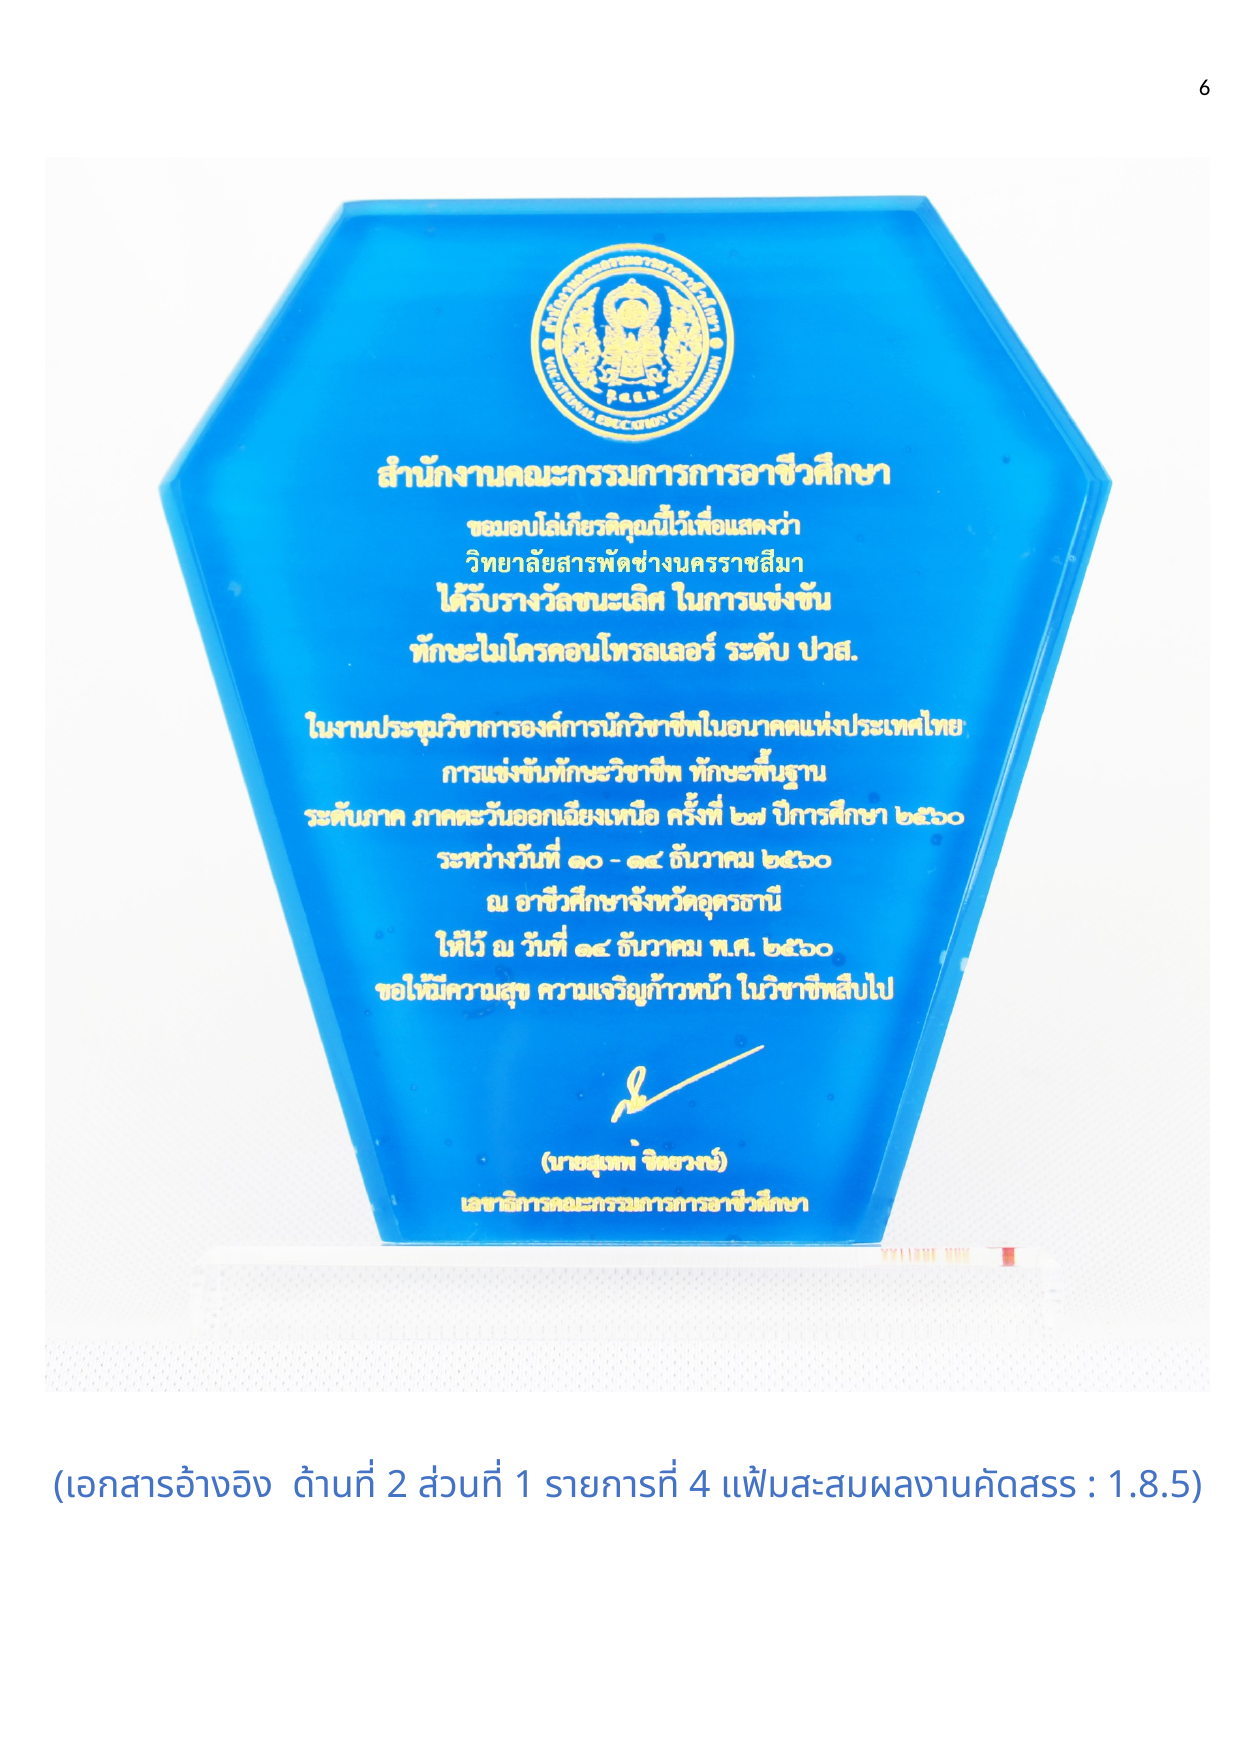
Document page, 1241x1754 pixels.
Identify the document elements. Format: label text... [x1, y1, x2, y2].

text (เอกสารอ้างอิง ด้านที่ 2 ส่วนที่ 1 รายการที่ 4 แฟ้มสะสมผลงานคัดสรร : 1.8.5) [45, 1457, 1210, 1514]
picture [45, 157, 1211, 1392]
